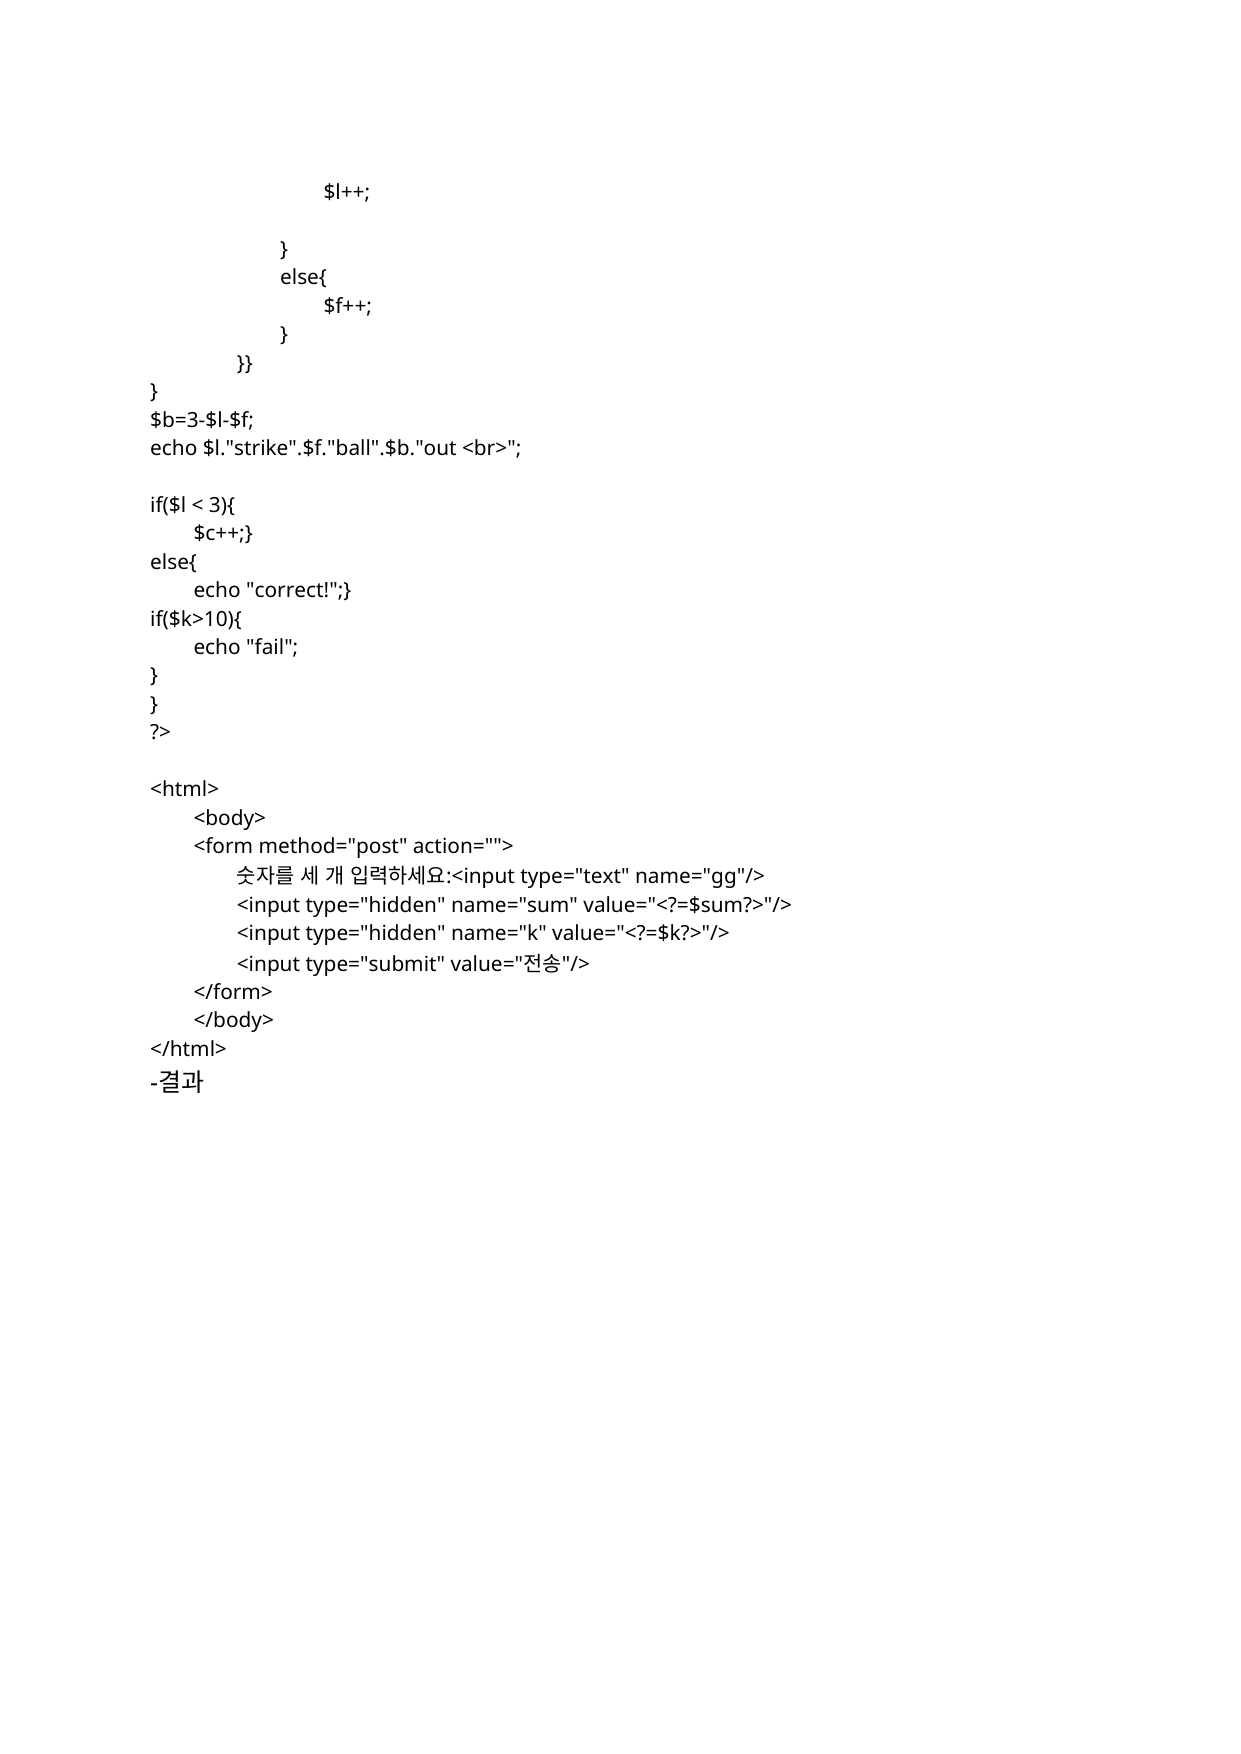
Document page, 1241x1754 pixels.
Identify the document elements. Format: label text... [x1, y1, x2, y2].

text if($k>10){ [150, 604, 1090, 632]
text echo $l."strike".$f."ball".$b."out <br>"; [150, 433, 1090, 462]
text <input type="submit" value="전송"/> [150, 947, 1090, 977]
text echo "fail"; [150, 632, 1090, 661]
text <form method="post" action=""> [150, 831, 1090, 860]
text <body> [150, 803, 1090, 831]
text $c++;} [150, 518, 1090, 547]
text </html> [150, 1034, 1090, 1062]
text 숫자를 세 개 입력하세요:<input type="text" name="gg"/> [150, 860, 1090, 890]
text } [150, 319, 1090, 348]
text </body> [150, 1006, 1090, 1034]
text }} [150, 348, 1090, 376]
text else{ [150, 547, 1090, 575]
text -결과 [150, 1062, 1090, 1099]
text $l++; [150, 177, 1090, 206]
text <input type="hidden" name="k" value="<?=$k?>"/> [150, 918, 1090, 947]
text else{ [150, 262, 1090, 291]
text } [150, 234, 1090, 262]
text if($l < 3){ [150, 490, 1090, 518]
text </form> [150, 977, 1090, 1006]
text } [150, 376, 1090, 405]
text ?> [150, 717, 1090, 746]
text echo "correct!";} [150, 575, 1090, 604]
text } [150, 689, 1090, 717]
text } [150, 661, 1090, 689]
text $f++; [150, 291, 1090, 319]
text <html> [150, 774, 1090, 803]
text <input type="hidden" name="sum" value="<?=$sum?>"/> [150, 890, 1090, 918]
text $b=3-$l-$f; [150, 405, 1090, 433]
